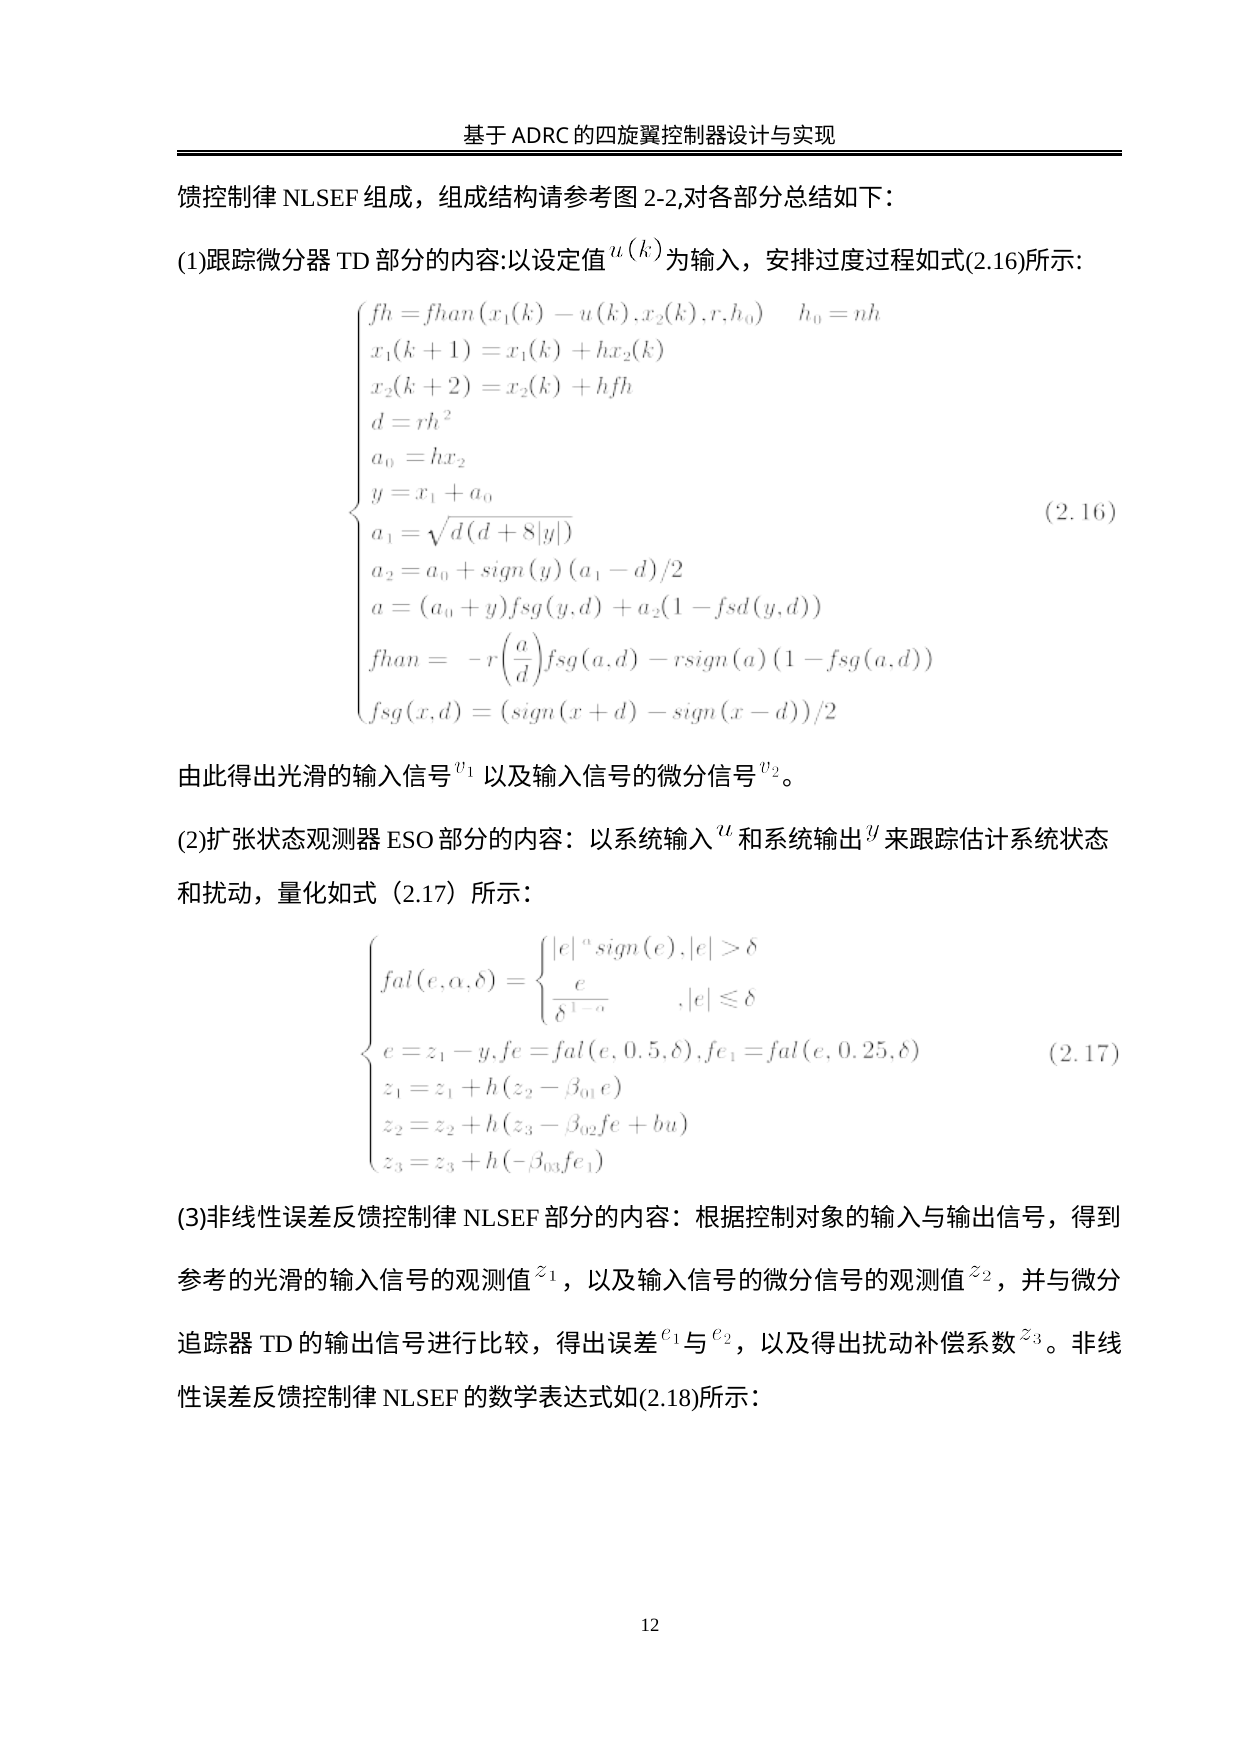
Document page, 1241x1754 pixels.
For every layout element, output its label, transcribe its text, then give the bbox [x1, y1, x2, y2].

text (3)非线性误差反馈控制律NLSEF部分的内容：根据控制对象的输入与输出信号，得到参考的光滑的输入信号的观测值，以及输入信号的微分信号的观测值，并与微分追踪器TD的输出信号进行比较，得出误差与，以及得出扰动补偿系数。非线性误差反馈控制律NLSEF的数学表达式如(2.18)所示： [177, 1197, 1122, 1414]
text 由此得出光滑的输入信号 以及输入信号的微分信号。 [177, 747, 1122, 792]
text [177, 177, 1122, 213]
text (2)扩张状态观测器ESO部分的内容：以系统输入和系统输出来跟踪估计系统状态和扰动，量化如式（2.17）所示： [177, 811, 1122, 910]
text (1)跟踪微分器TD部分的内容:以设定值为输入，安排过度过程如式(2.16)所示: [177, 232, 1122, 277]
